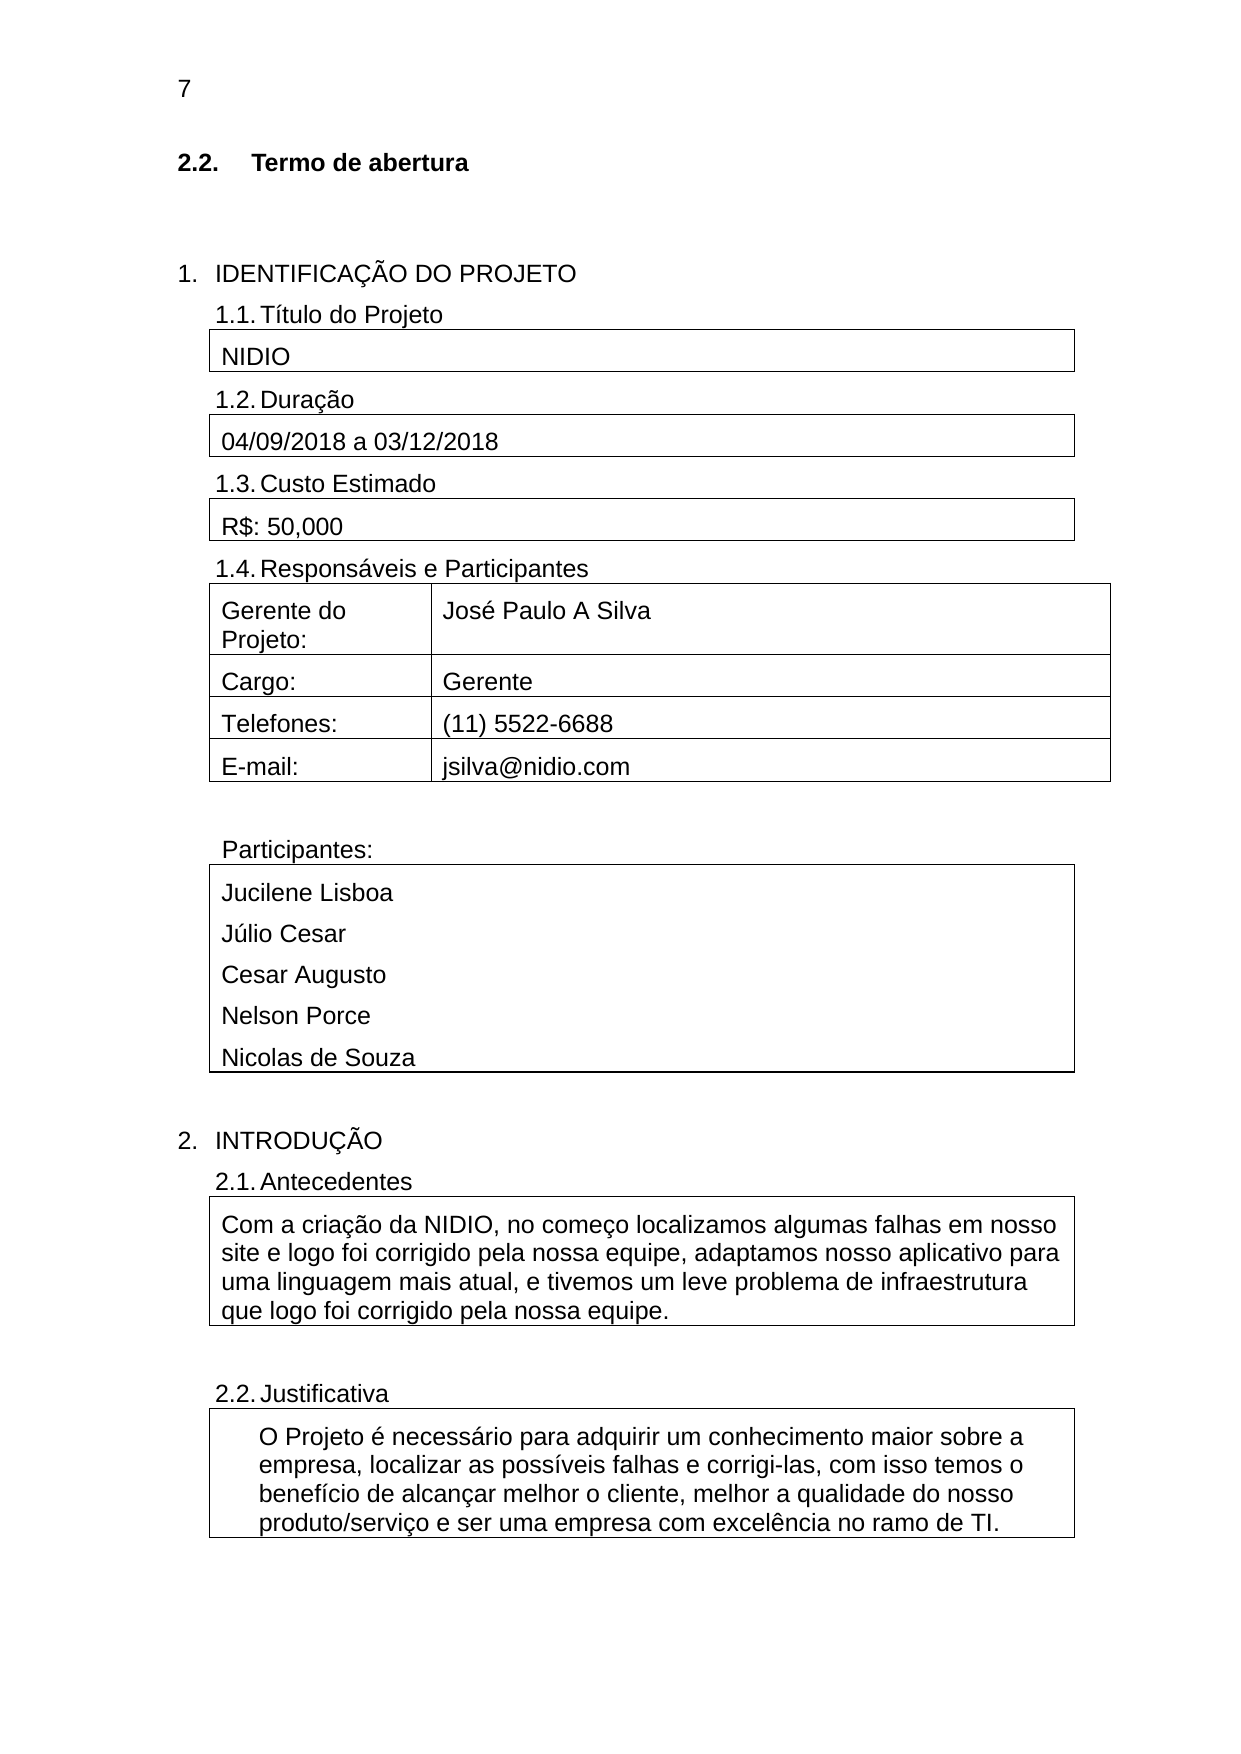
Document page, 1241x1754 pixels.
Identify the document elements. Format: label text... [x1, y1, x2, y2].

table_header Gerente do Projeto: [210, 584, 431, 654]
list IDENTIFICAÇÃO DO PROJETO [177, 259, 1063, 288]
text Participantes: [222, 835, 1063, 864]
text 2.2. Termo de abertura [177, 148, 1063, 176]
table_header José Paulo A Silva [432, 584, 1110, 654]
table_header Jucilene Lisboa Júlio Cesar Cesar Augusto Nelson Porce Nicolas de Souza [210, 865, 1074, 1071]
list Antecedentes [215, 1167, 1063, 1196]
table_cell Cargo: [210, 655, 431, 696]
table_cell E-mail: [210, 739, 431, 781]
list Custo Estimado [215, 469, 1063, 498]
table_header Com a criação da NIDIO, no começo localizamos algumas falhas em nosso site e logo foi corrigido pela nossa equipe, adaptamos nosso aplicativo para uma linguagem mais atual, e tivemos um leve problema de infraestrutura que logo foi corrigido pela nossa equipe. [210, 1197, 1074, 1325]
list INTRODUÇÃO [177, 1126, 1063, 1155]
table_cell (11) 5522-6688 [432, 697, 1110, 738]
list Duração [215, 385, 1063, 413]
table_header R$: 50,000 [210, 499, 1074, 540]
list Responsáveis e Participantes [215, 554, 1063, 583]
table_header O Projeto é necessário para adquirir um conhecimento maior sobre a empresa, localizar as possíveis falhas e corrigi-las, com isso temos o benefício de alcançar melhor o cliente, melhor a qualidade do nosso produto/serviço e ser uma empresa com excelência no ramo de TI. [210, 1409, 1074, 1537]
list Justificativa [215, 1379, 1063, 1408]
table_cell jsilva@nidio.com [432, 739, 1110, 781]
table_cell Telefones: [210, 697, 431, 738]
table_cell Gerente [432, 655, 1110, 696]
table_header NIDIO [210, 330, 1074, 371]
list Título do Projeto [215, 300, 1063, 329]
table_header 04/09/2018 a 03/12/2018 [210, 415, 1074, 456]
